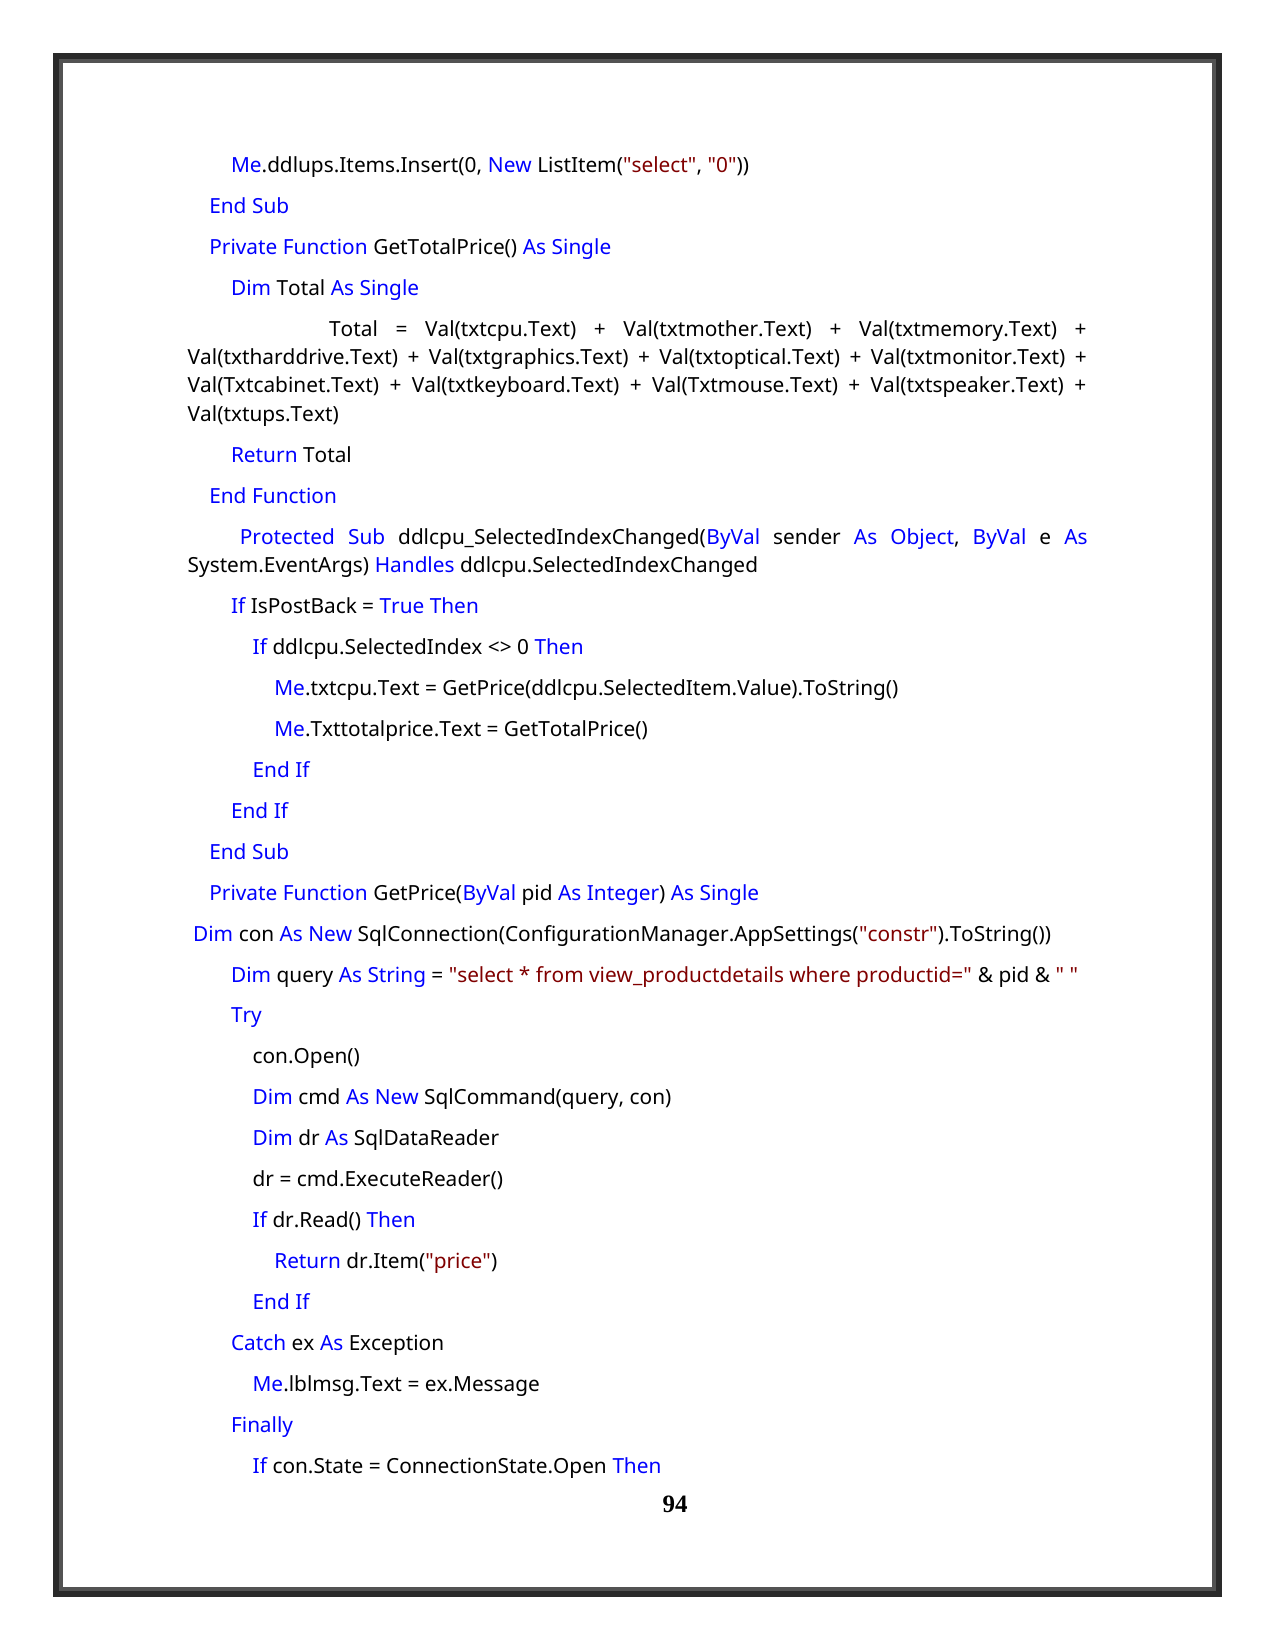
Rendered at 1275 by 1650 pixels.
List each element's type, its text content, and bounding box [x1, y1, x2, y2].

text Total = Val(txtcpu.Text) + Val(txtmother.Text) + Val(txtmemory.Text) + Val(txtharddrive.Text) + Val(txtgraphics.Text) + Val(txtoptical.Text) + Val(txtmonitor.Text) + Val(Txtcabinet.Text) + Val(txtkeyboard.Text) + Val(Txtmouse.Text) + Val(txtspeaker.Text) + Val(txtups.Text) [187, 314, 1087, 427]
text Private Function GetPrice(ByVal pid As Integer) As Single [187, 878, 1087, 906]
text End If [187, 796, 1087, 824]
text Try [187, 1001, 1087, 1029]
text Me.ddlups.Items.Insert(0, New ListItem("select", "0")) [187, 150, 1087, 178]
text Dim dr As SqlDataReader [187, 1123, 1087, 1152]
text End Sub [187, 191, 1087, 219]
text Finally [187, 1410, 1087, 1438]
text End If [187, 1287, 1087, 1316]
text Dim Total As Single [187, 273, 1087, 301]
text Dim query As String = "select * from view_productdetails where productid=" & pid & " " [187, 960, 1087, 988]
text Catch ex As Exception [187, 1328, 1087, 1357]
text Dim con As New SqlConnection(ConfigurationManager.AppSettings("constr").ToString()) [187, 919, 1087, 947]
text If ddlcpu.SelectedIndex <> 0 Then [187, 632, 1087, 661]
text Return Total [187, 440, 1087, 468]
text Return dr.Item("price") [187, 1246, 1087, 1275]
text Me.txtcpu.Text = GetPrice(ddlcpu.SelectedItem.Value).ToString() [187, 673, 1087, 702]
text Me.Txttotalprice.Text = GetTotalPrice() [187, 714, 1087, 742]
text If IsPostBack = True Then [187, 591, 1087, 620]
text If dr.Read() Then [187, 1205, 1087, 1234]
text dr = cmd.ExecuteReader() [187, 1164, 1087, 1193]
text If con.State = ConnectionState.Open Then [187, 1451, 1087, 1479]
text Protected Sub ddlcpu_SelectedIndexChanged(ByVal sender As Object, ByVal e As System.EventArgs) Handles ddlcpu.SelectedIndexChanged [187, 522, 1087, 579]
text End If [187, 755, 1087, 783]
text con.Open() [187, 1042, 1087, 1070]
text Private Function GetTotalPrice() As Single [187, 232, 1087, 260]
text End Function [187, 481, 1087, 509]
text End Sub [187, 837, 1087, 865]
text Me.lblmsg.Text = ex.Message [187, 1369, 1087, 1397]
text Dim cmd As New SqlCommand(query, con) [187, 1082, 1087, 1111]
